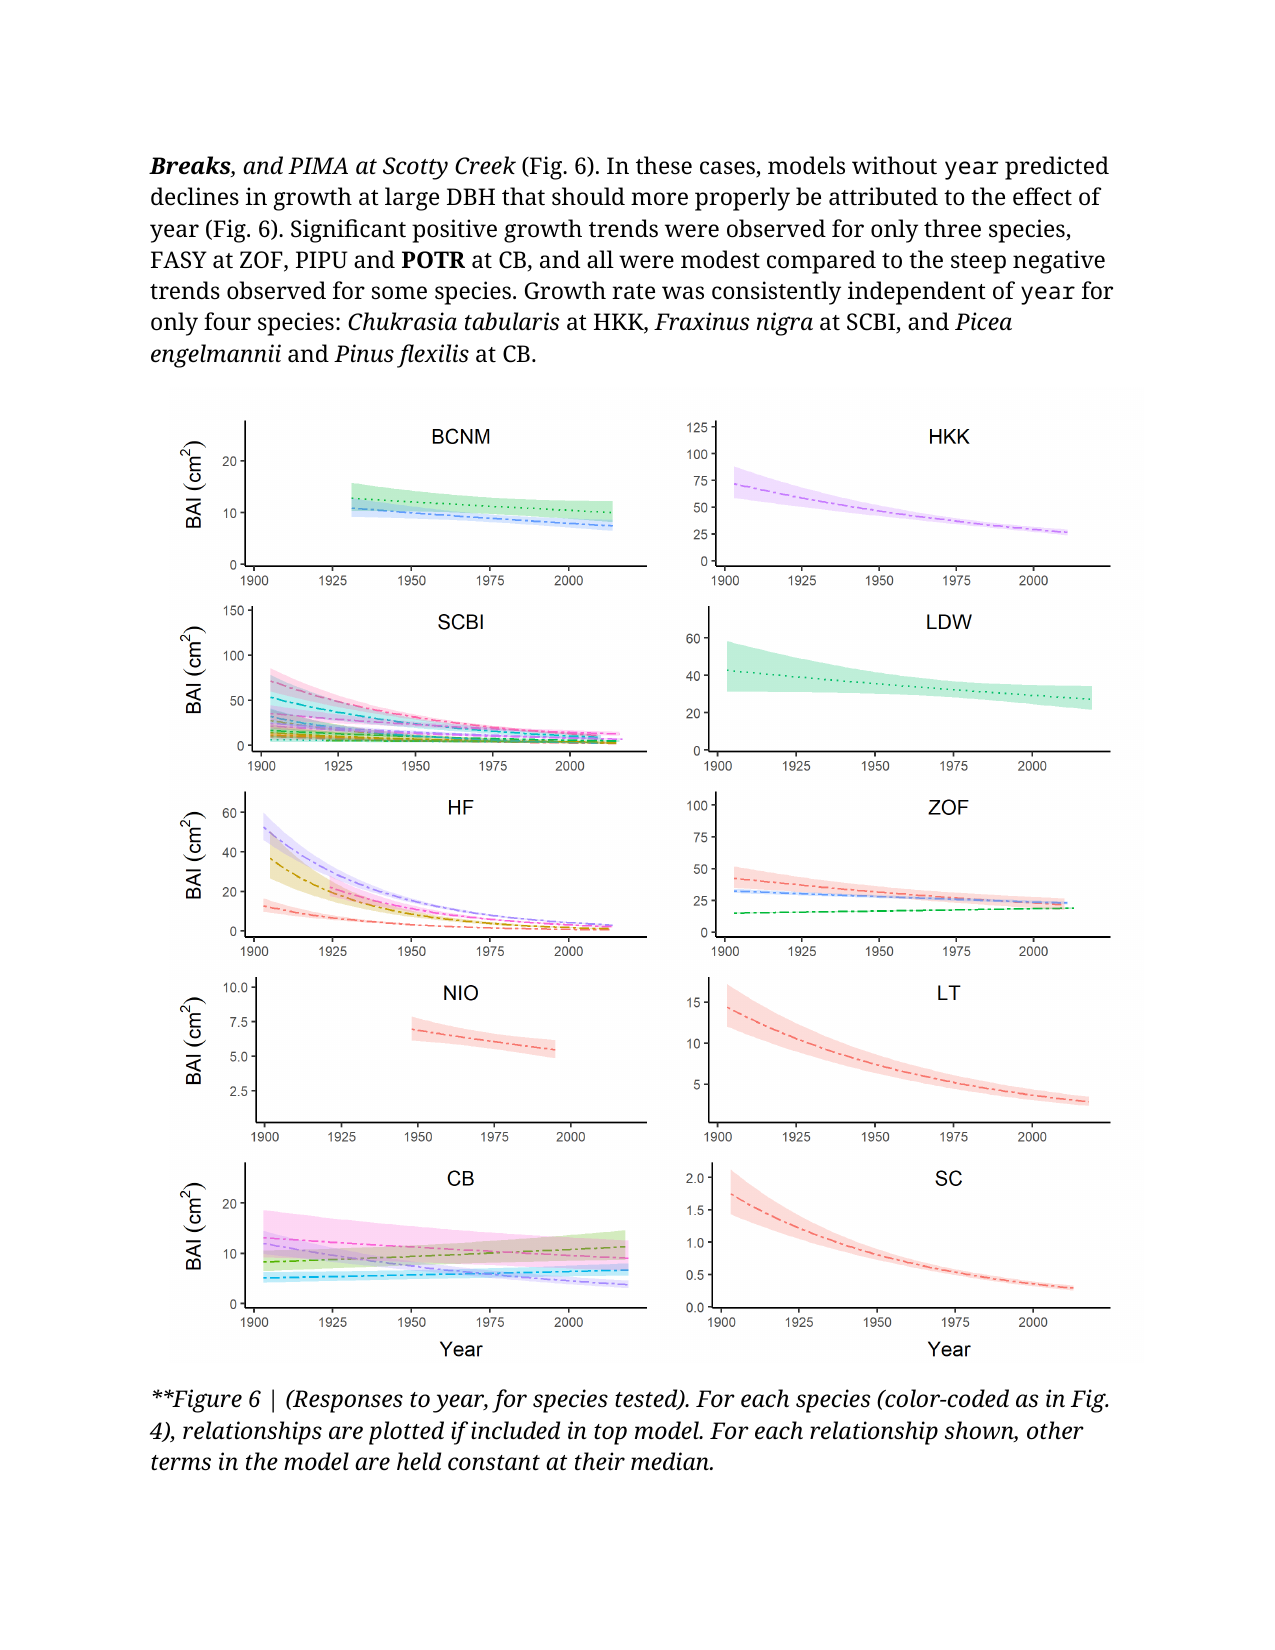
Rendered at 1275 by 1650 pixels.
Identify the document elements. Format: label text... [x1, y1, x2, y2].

picture [168, 387, 1144, 1363]
text **Figure 6 | (Responses to year, for species tested). For each species (color-coded as in Fig. 4), relationships are plotted if included in top model. For each relationship shown, other terms in the model are held constant at their median. [150, 1383, 1125, 1477]
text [150, 150, 1125, 369]
